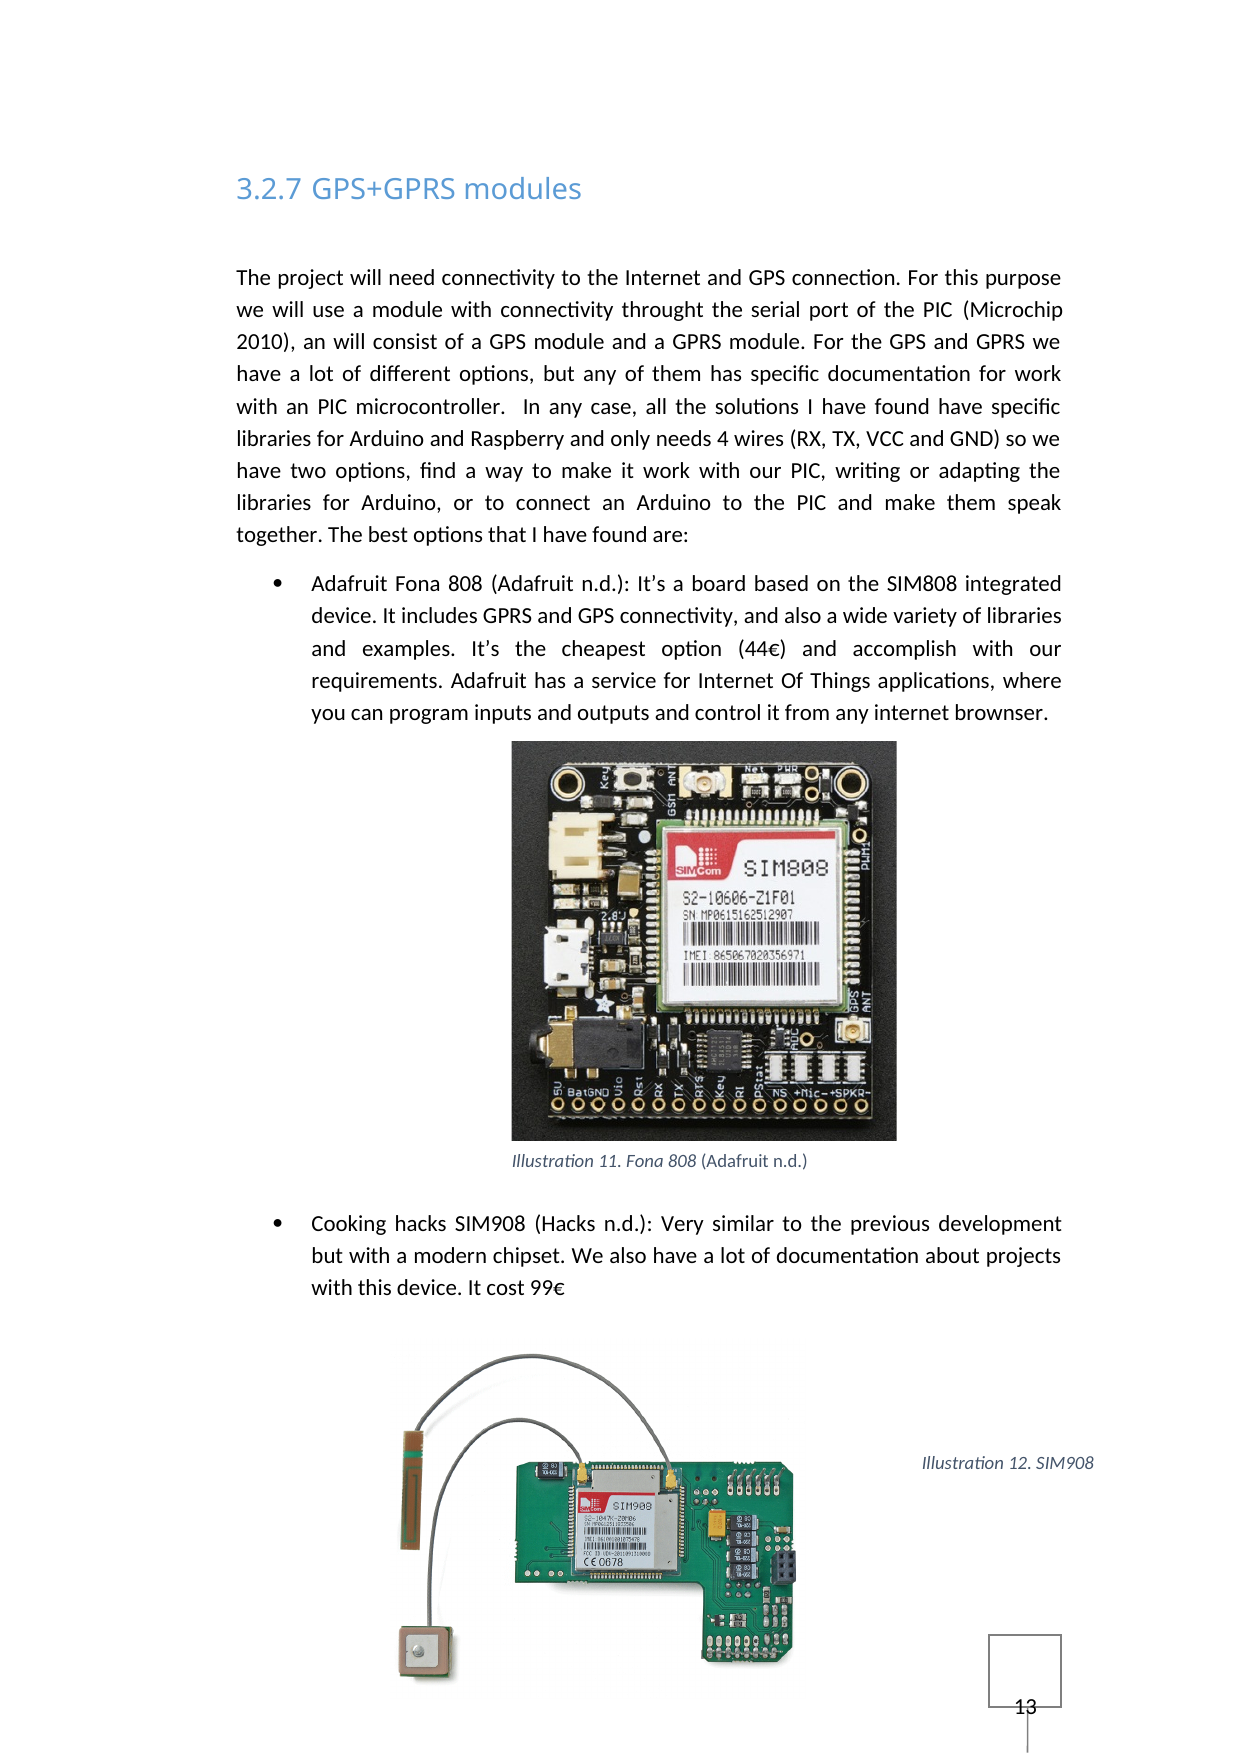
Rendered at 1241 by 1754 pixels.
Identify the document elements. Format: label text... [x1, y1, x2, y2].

list Cooking hacks SIM908 (Hacks n.d.): Very similar to the previous development but with a modern chipset. We also have a lot of documentation about projects with this device. It cost 99€ [274, 1209, 1063, 1301]
picture [511, 741, 897, 1141]
picture [390, 1338, 806, 1699]
subtitle GPS+GPRS modules [236, 168, 1063, 208]
list Adafruit Fona 808 (Adafruit n.d.): It’s a board based on the SIM808 integrated device. It includes GPRS and GPS connectivity, and also a wide variety of libraries and examples. It’s the cheapest option (44€) and accomplish with our requirements. Adafruit has a service for Internet Of Things applications, where you can program inputs and outputs and control it from any internet brownser. [274, 569, 1063, 726]
text The project will need connectivity to the Internet and GPS connection. For this purpose we will use a module with connectivity throught the serial port of the PIC (Microchip 2010), an will consist of a GPS module and a GPRS module. For the GPS and GPRS we have a lot of different options, but any of them has specific documentation for work with an PIC microcontroller. In any case, all the solutions I have found have specific libraries for Arduino and Raspberry and only needs 4 wires (RX, TX, VCC and GND) so we have two options, find a way to make it work with our PIC, writing or adapting the libraries for Arduino, or to connect an Arduino to the PIC and make them speak together. The best options that I have found are: [236, 263, 1063, 548]
